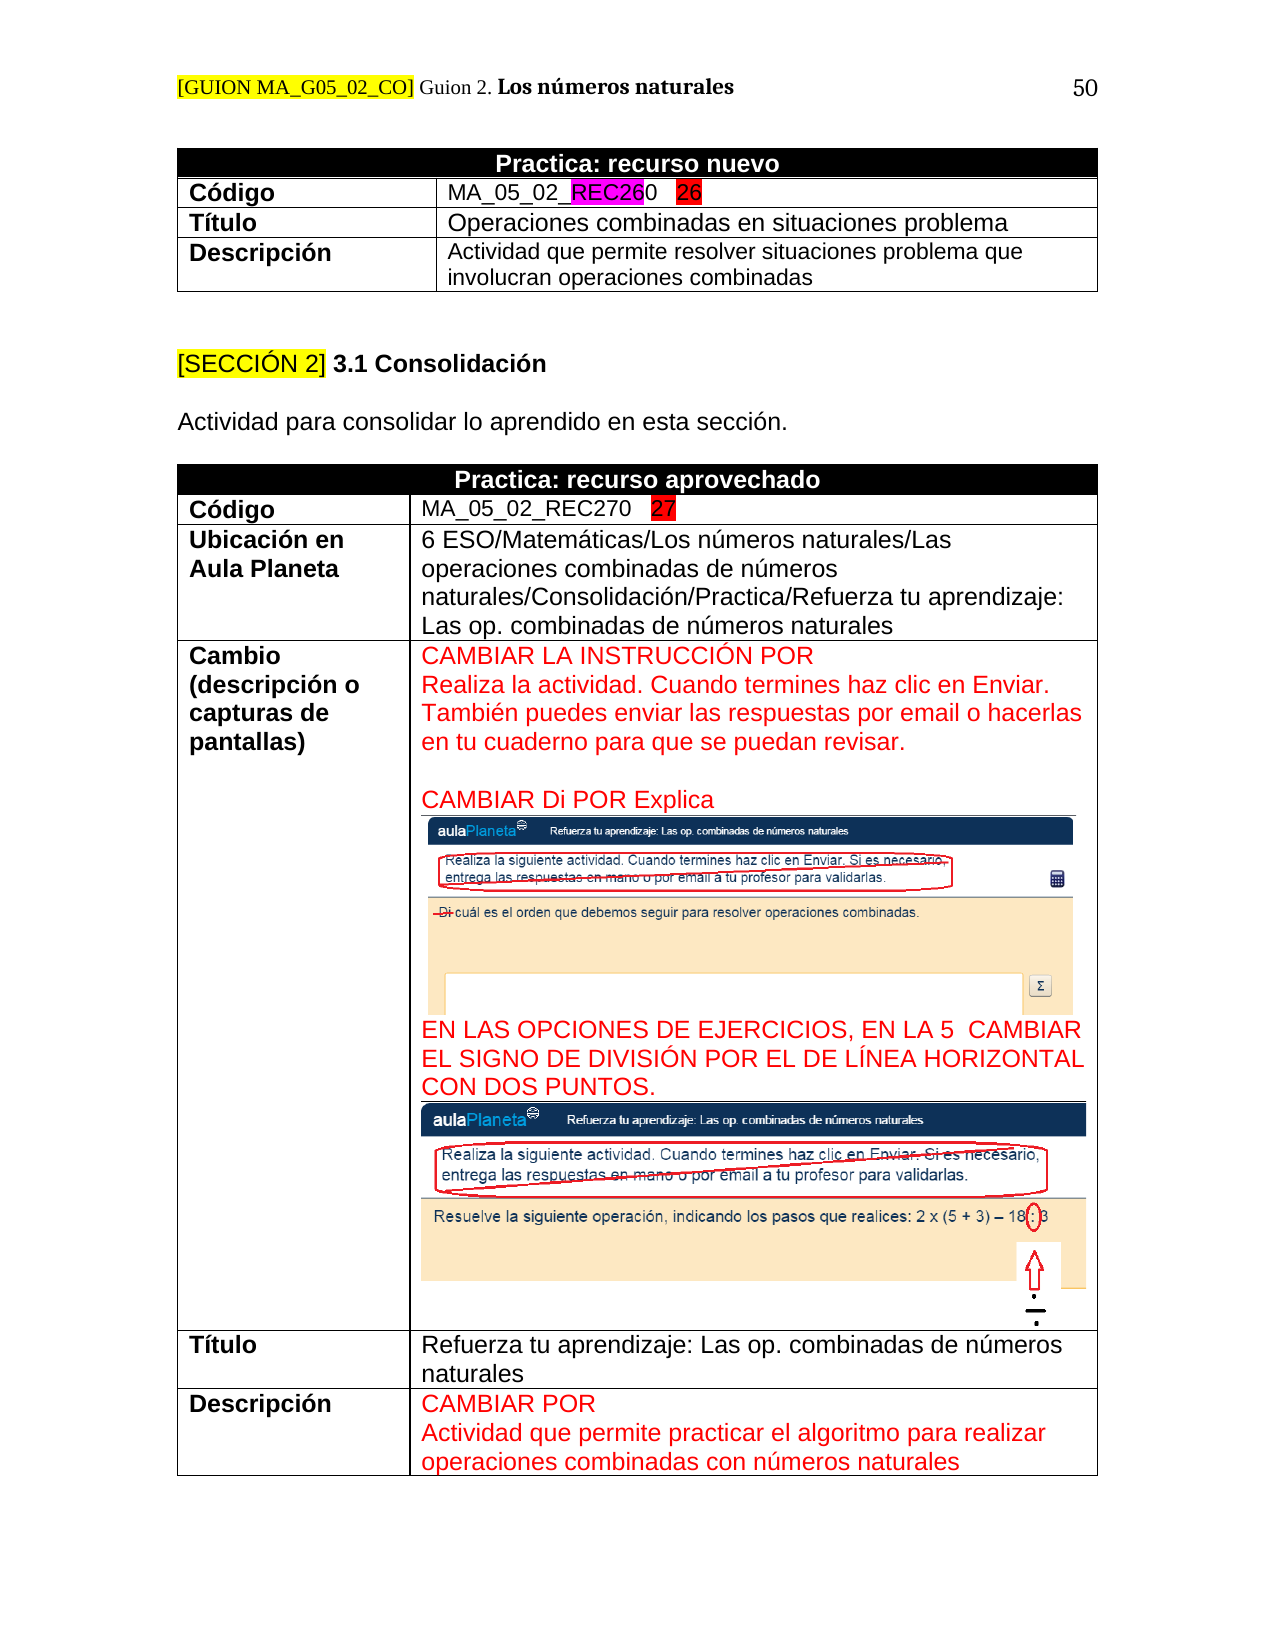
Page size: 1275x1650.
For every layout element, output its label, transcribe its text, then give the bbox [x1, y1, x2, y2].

table_cell Refuerza tu aprendizaje: Las op. combinadas de números naturales [411, 1331, 1097, 1388]
table_cell MA_05_02_REC260 26 [437, 179, 1097, 207]
table_cell Cambio (descripción o capturas de pantallas) [178, 641, 409, 1329]
table_cell Descripción [178, 1389, 409, 1475]
table_cell MA_05_02_REC270 27 [411, 495, 1097, 524]
table_cell Título [178, 1331, 409, 1388]
text [SECCIÓN 2] 3.1 Consolidación [326, 349, 1098, 378]
table_cell CAMBIAR POR Actividad que permite practicar el algoritmo para realizar operaciones combinadas con números naturales [411, 1389, 1097, 1475]
picture [421, 813, 1077, 1015]
picture [421, 1101, 1087, 1330]
table_cell CAMBIAR LA INSTRUCCIÓN POR Realiza la actividad. Cuando termines haz clic en Enviar. También puedes enviar las respuestas por email o hacerlas en tu cuaderno para que se puedan revisar. CAMBIAR Di POR Explica EN LAS OPCIONES DE EJERCICIOS, EN LA 5 CAMBIAR EL SIGNO DE DIVISIÓN POR EL DE LÍNEA HORIZONTAL CON DOS PUNTOS. [411, 641, 1097, 1329]
table_cell Ubicación en Aula Planeta [178, 525, 409, 640]
table_header Practica: recurso nuevo [178, 149, 1097, 177]
table_cell Actividad que permite resolver situaciones problema que involucran operaciones combinadas [437, 238, 1097, 291]
table_cell Título [178, 208, 436, 237]
table_header Practica: recurso aprovechado [178, 465, 1097, 494]
text Actividad para consolidar lo aprendido en esta sección. [177, 407, 1098, 436]
table_cell Código [178, 179, 436, 207]
table_cell Descripción [178, 238, 436, 291]
table_cell 6 ESO/Matemáticas/Los números naturales/Las operaciones combinadas de números naturales/Consolidación/Practica/Refuerza tu aprendizaje: Las op. combinadas de números naturales [411, 525, 1097, 640]
table_cell Operaciones combinadas en situaciones problema [437, 208, 1097, 237]
table_cell Código [178, 495, 409, 524]
